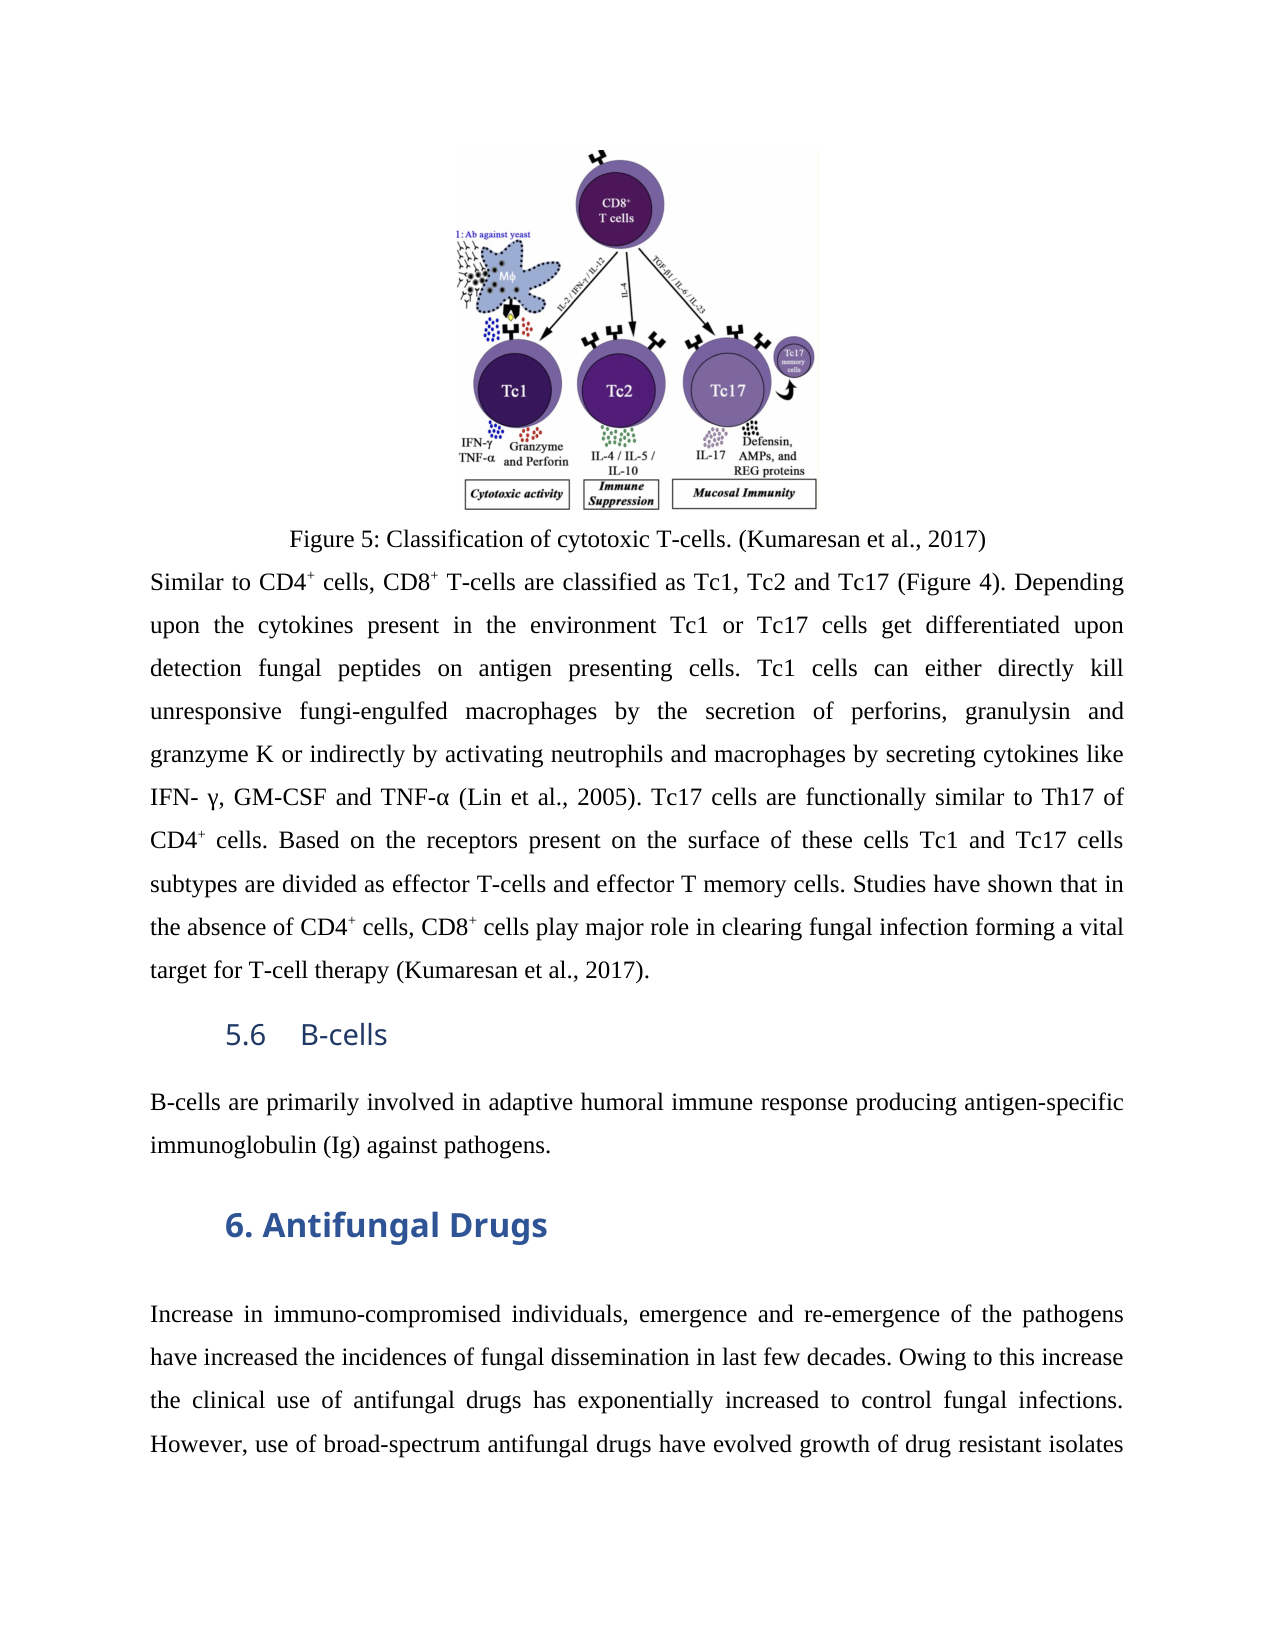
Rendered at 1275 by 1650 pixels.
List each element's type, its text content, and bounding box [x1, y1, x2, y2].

list B-cells [225, 1015, 1125, 1054]
text Similar to CD4+ cells, CD8+ T-cells are classified as Tc1, Tc2 and Tc17 (Figure 4). Depending upon the cytokines present in the environment Tc1 or Tc17 cells get differentiated upon detection fungal peptides on antigen presenting cells. Tc1 cells can either directly kill unresponsive fungi-engulfed macrophages by the secretion of perforins, granulysin and granzyme K or indirectly by activating neutrophils and macrophages by secreting cytokines like IFN- γ, GM-CSF and TNF-α (Lin et al., 2005). Tc17 cells are functionally similar to Th17 of CD4+ cells. Based on the receptors present on the surface of these cells Tc1 and Tc17 cells subtypes are divided as effector T-cells and effector T memory cells. Studies have shown that in the absence of CD4+ cells, CD8+ cells play major role in clearing fungal infection forming a vital target for T-cell therapy (Kumaresan et al., 2017). [150, 567, 1125, 984]
list Antifungal Drugs [225, 1202, 1125, 1247]
text B-cells are primarily involved in adaptive humoral immune response producing antigen-specific immunoglobulin (Ig) against pathogens. [150, 1087, 1125, 1158]
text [150, 1299, 1125, 1457]
picture [456, 150, 819, 510]
text Figure 5: Classification of cytotoxic T-cells. (Kumaresan et al., 2017) [150, 524, 1125, 552]
